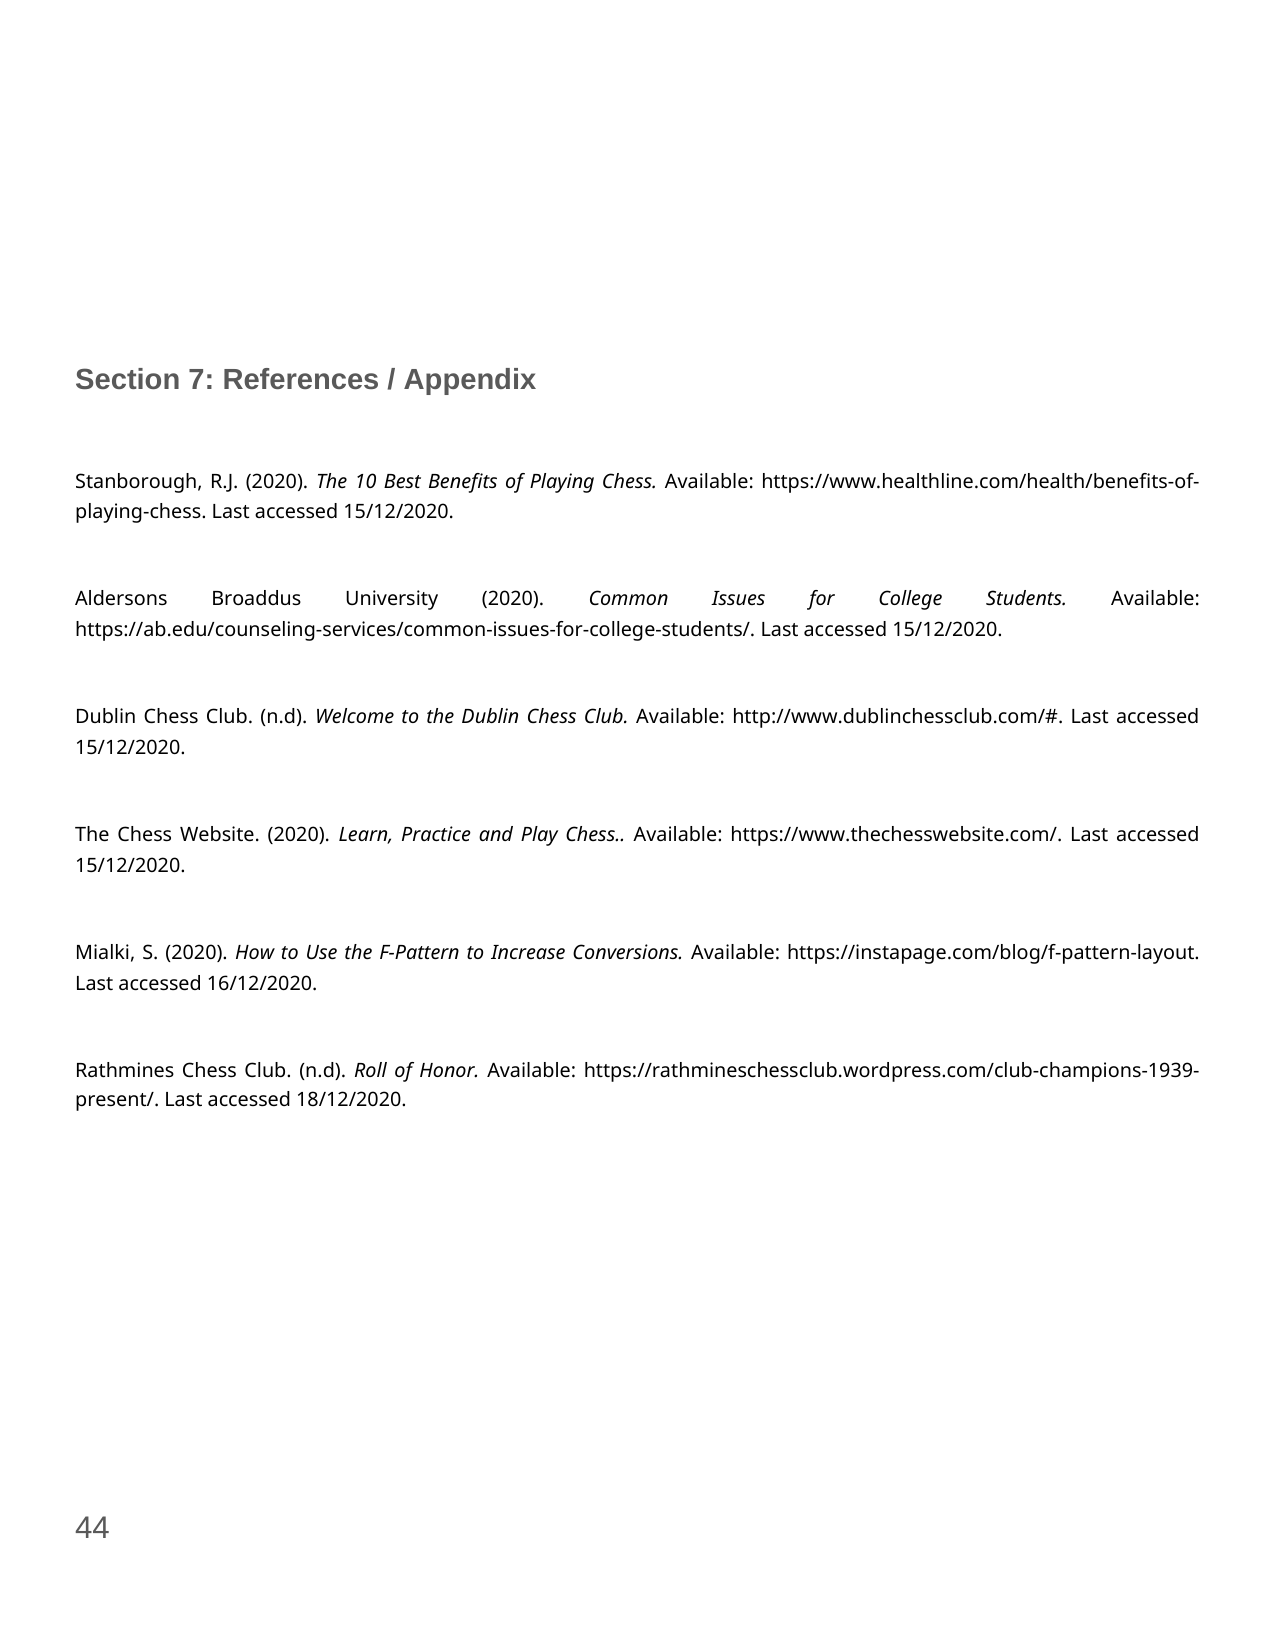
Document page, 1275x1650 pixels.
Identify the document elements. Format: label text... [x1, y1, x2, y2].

text Mialki, S. (2020). How to Use the F-Pattern to Increase Conversions. Available: https://instapage.com/blog/f-pattern-layout. Last accessed 16/12/2020. [75, 938, 1200, 996]
text Section 7: References / Appendix [75, 362, 1200, 396]
text The Chess Website. (2020). Learn, Practice and Play Chess.. Available: https://www.thechesswebsite.com/. Last accessed 15/12/2020. [75, 820, 1200, 878]
text Dublin Chess Club. (n.d). Welcome to the Dublin Chess Club. Available: http://www.dublinchessclub.com/#. Last accessed 15/12/2020. [75, 702, 1200, 760]
text Rathmines Chess Club. (n.d). Roll of Honor. Available: https://rathmineschessclub.wordpress.com/club-champions-1939-present/. Last accessed 18/12/2020. [75, 1056, 1200, 1112]
text Aldersons Broaddus University (2020). Common Issues for College Students. Available: https://ab.edu/counseling-services/common-issues-for-college-students/. Last accessed 15/12/2020. [75, 585, 1200, 643]
text Stanborough, R.J. (2020). The 10 Best Benefits of Playing Chess. Available: https://www.healthline.com/health/benefits-of-playing-chess. Last accessed 15/12/2020. [75, 467, 1200, 525]
